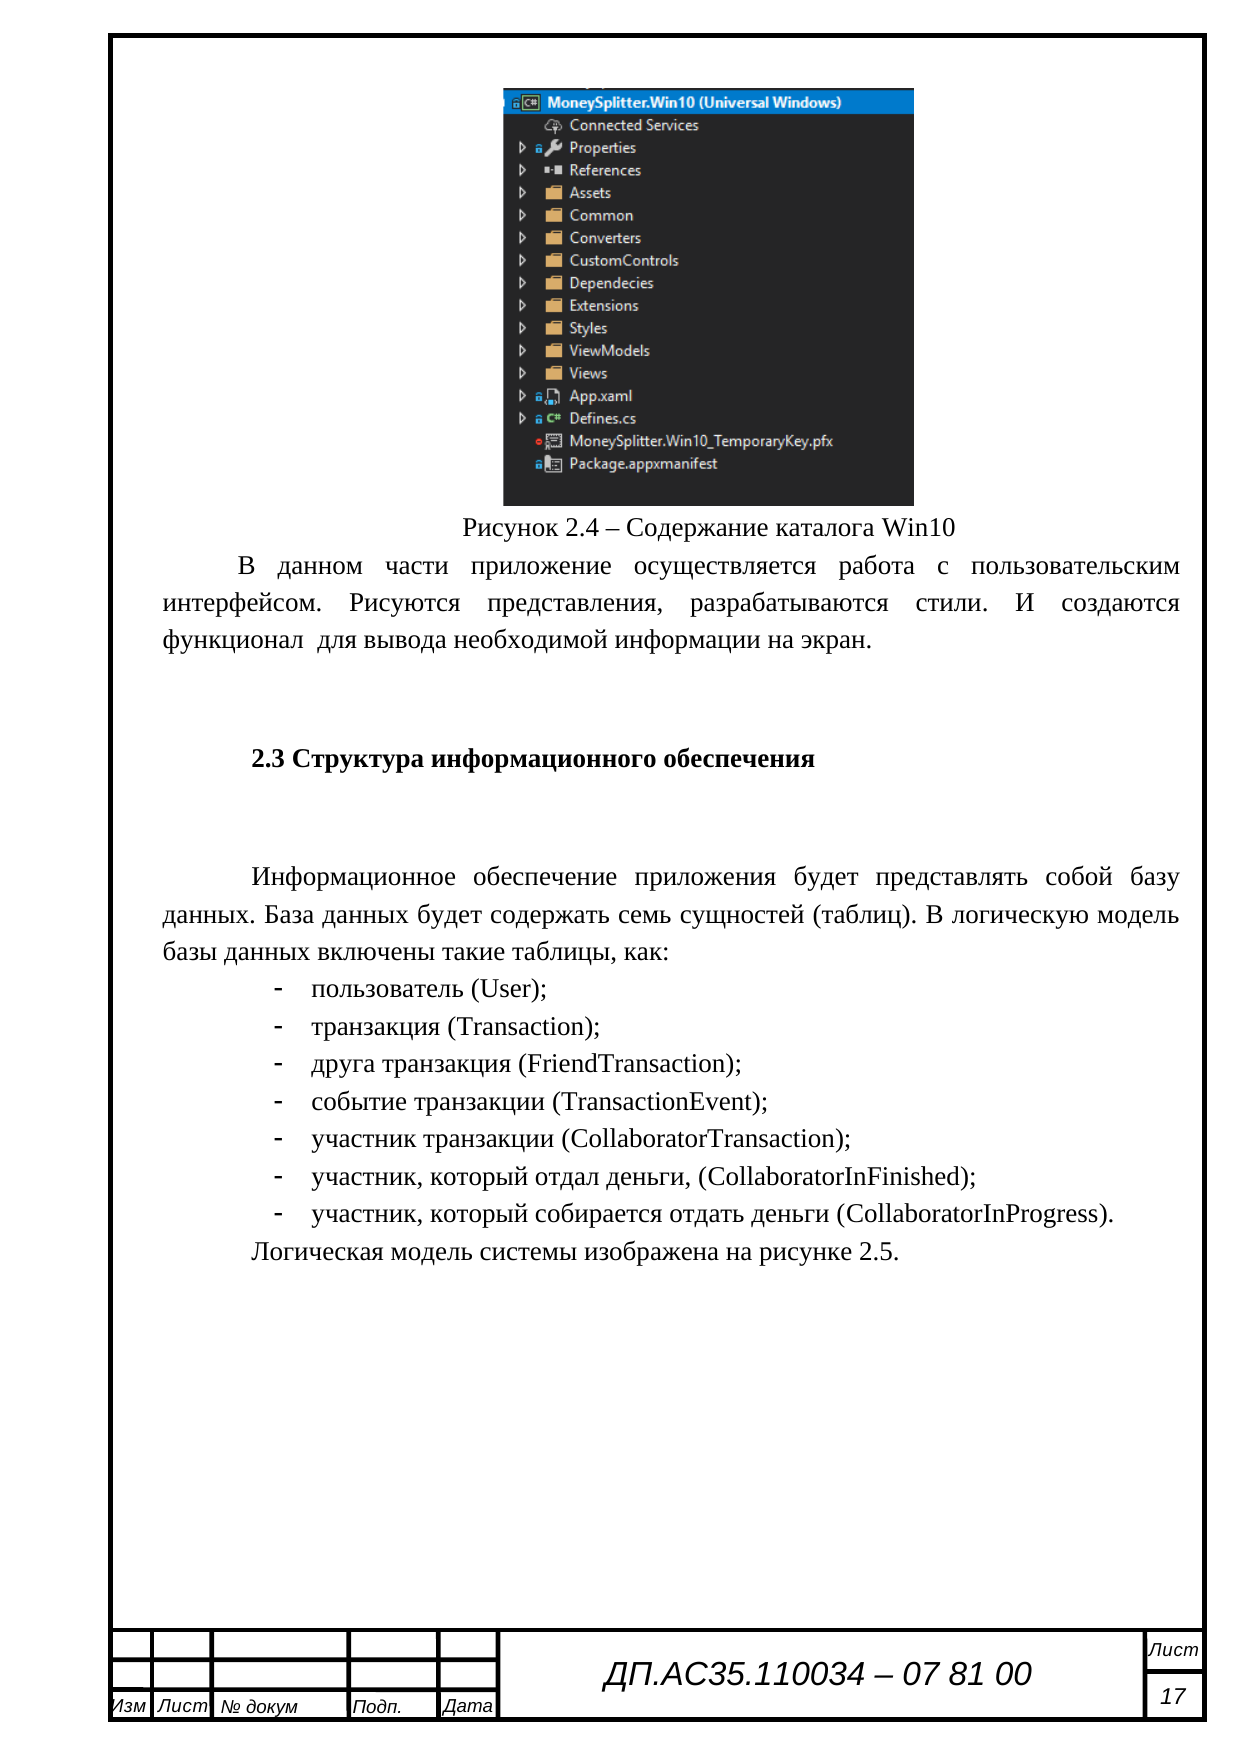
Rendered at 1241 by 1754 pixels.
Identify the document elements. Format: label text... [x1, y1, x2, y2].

list пользователь (User); [274, 972, 1181, 1004]
list друга транзакция (FriendTransaction); [274, 1047, 1181, 1079]
list участник, который собирается отдать деньги (CollaboratorInProgress). [274, 1197, 1181, 1229]
text В данном части приложение осуществляется работа с пользовательским интерфейсом. Рисуются представления, разрабатываются стили. И создаются функционал для вывода необходимой информации на экран. [162, 549, 1181, 654]
list транзакция (Transaction); [274, 1010, 1181, 1041]
list участник транзакции (CollaboratorTransaction); [274, 1122, 1181, 1154]
list участник, который отдал деньги, (CollaboratorInFinished); [274, 1160, 1181, 1191]
list событие транзакции (TransactionEvent); [274, 1085, 1181, 1116]
subtitle 2.3 Структура информационного обеспечения [162, 742, 1181, 773]
picture [503, 88, 914, 506]
text Рисунок 2.4 – Содержание каталога Win10 [162, 512, 1181, 543]
text Информационное обеспечение приложения будет представлять собой базу данных. База данных будет содержать семь сущностей (таблиц). В логическую модель базы данных включены такие таблицы, как: [162, 861, 1181, 966]
text Логическая модель системы изображена на рисунке 2.5. [162, 1235, 1181, 1266]
